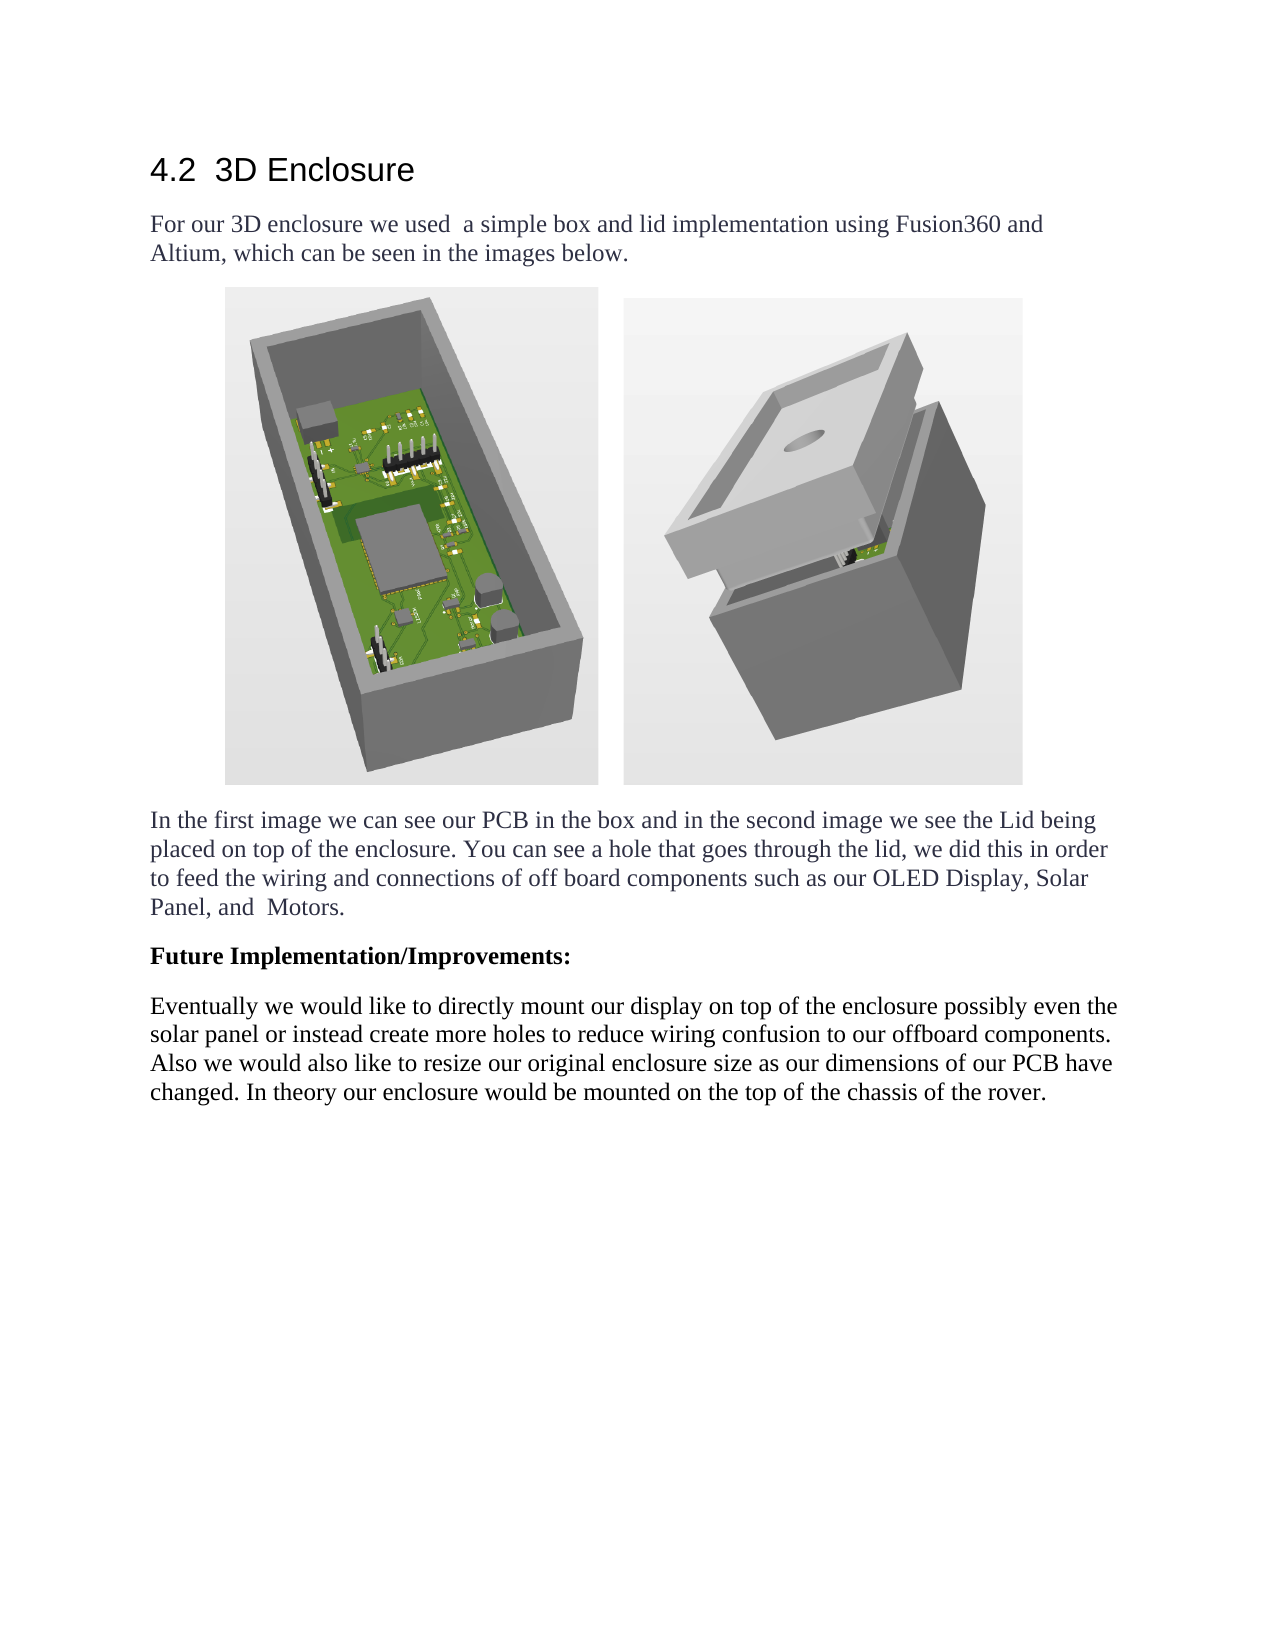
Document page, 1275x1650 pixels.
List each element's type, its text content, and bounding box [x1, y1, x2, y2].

picture [225, 287, 599, 785]
text Future Implementation/Improvements: [150, 941, 1125, 970]
picture [623, 298, 1023, 785]
text Eventually we would like to directly mount our display on top of the enclosure possibly even the solar panel or instead create more holes to reduce wiring confusion to our offboard components. Also we would also like to resize our original enclosure size as our dimensions of our PCB have changed. In theory our enclosure would be mounted on the top of the chassis of the rover. [150, 991, 1125, 1106]
text For our 3D enclosure we used a simple box and lid implementation using Fusion360 and Altium, which can be seen in the images below. [150, 209, 1125, 267]
subtitle 4.2 3D Enclosure [150, 150, 1125, 188]
text In the first image we can see our PCB in the box and in the second image we see the Lid being placed on top of the enclosure. You can see a hole that goes through the lid, we did this in order to feed the wiring and connections of off board components such as our OLED Display, Solar Panel, and Motors. [150, 805, 1125, 920]
